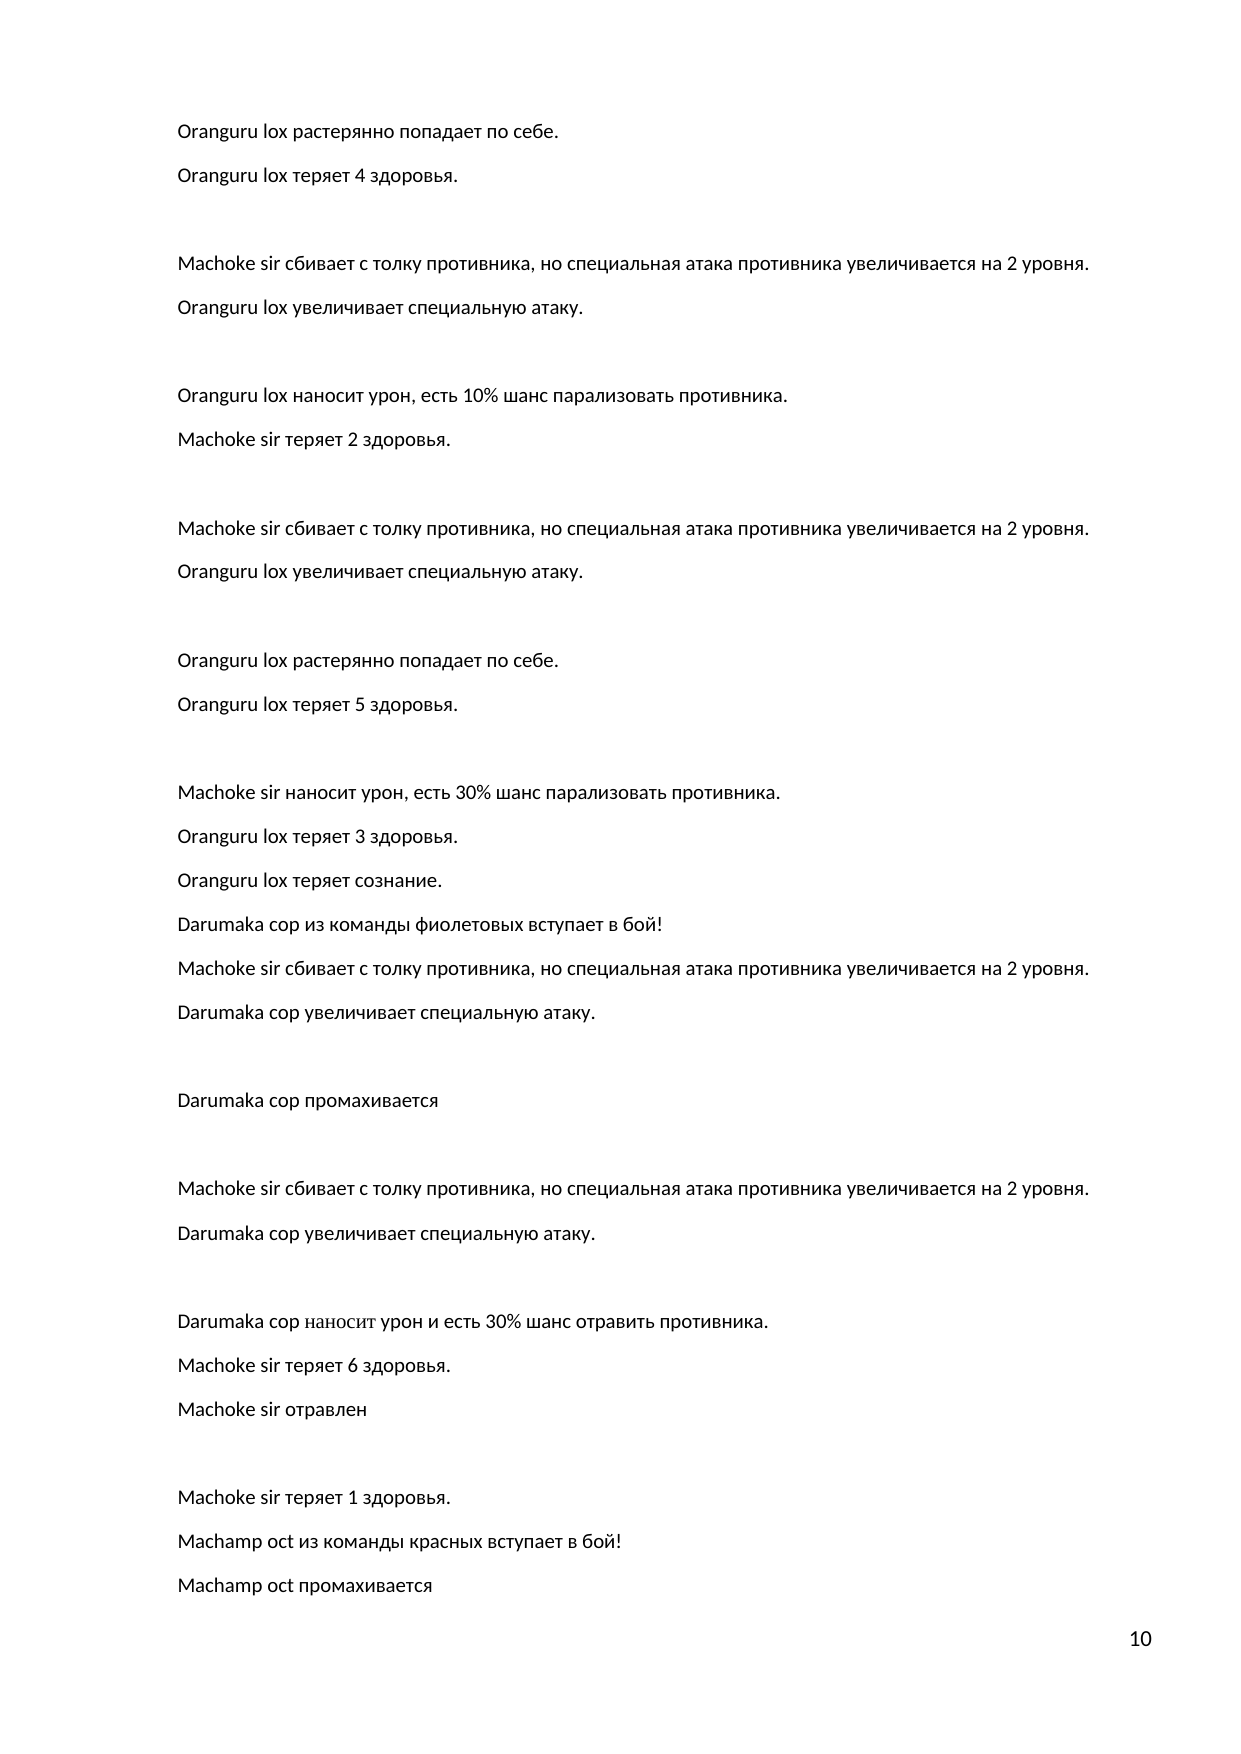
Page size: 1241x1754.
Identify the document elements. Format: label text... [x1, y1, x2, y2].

text Oranguru lox увеличивает специальную атаку. [177, 559, 1152, 584]
text Machoke sir сбивает с толку противника, но специальная атака противника увеличивается на 2 уровня. [177, 955, 1152, 981]
text Machoke sir сбивает с толку противника, но специальная атака противника увеличивается на 2 уровня. [177, 515, 1152, 540]
text Machoke sir сбивает с толку противника, но специальная атака противника увеличивается на 2 уровня. [177, 250, 1152, 276]
text Machamp oct из команды красных вступает в бой! [177, 1528, 1152, 1553]
text Machoke sir теряет 6 здоровья. [177, 1352, 1152, 1377]
text Machoke sir теряет 2 здоровья. [177, 427, 1152, 452]
text Machoke sir сбивает с толку противника, но специальная атака противника увеличивается на 2 уровня. [177, 1176, 1152, 1201]
text Oranguru lox теряет сознание. [177, 867, 1152, 893]
text Oranguru lox увеличивает специальную атаку. [177, 294, 1152, 320]
text Oranguru lox растерянно попадает по себе. [177, 118, 1152, 143]
text Oranguru lox теряет 3 здоровья. [177, 823, 1152, 848]
text Darumaka cop увеличивает специальную атаку. [177, 999, 1152, 1025]
text Darumaka cop увеличивает специальную атаку. [177, 1220, 1152, 1245]
text Darumaka cop наносит урон и есть 30% шанс отравить противника. [177, 1308, 1152, 1333]
text Darumaka cop из команды фиолетовых вступает в бой! [177, 911, 1152, 937]
text Oranguru lox растерянно попадает по себе. [177, 647, 1152, 672]
text Oranguru lox теряет 4 здоровья. [177, 162, 1152, 188]
text Machoke sir наносит урон, есть 30% шанс парализовать противника. [177, 779, 1152, 804]
text Darumaka cop промахивается [177, 1087, 1152, 1113]
text Machamp oct промахивается [177, 1572, 1152, 1598]
text Machoke sir теряет 1 здоровья. [177, 1484, 1152, 1509]
text Machoke sir отравлен [177, 1396, 1152, 1421]
text Oranguru lox наносит урон, есть 10% шанс парализовать противника. [177, 382, 1152, 408]
text Oranguru lox теряет 5 здоровья. [177, 691, 1152, 716]
